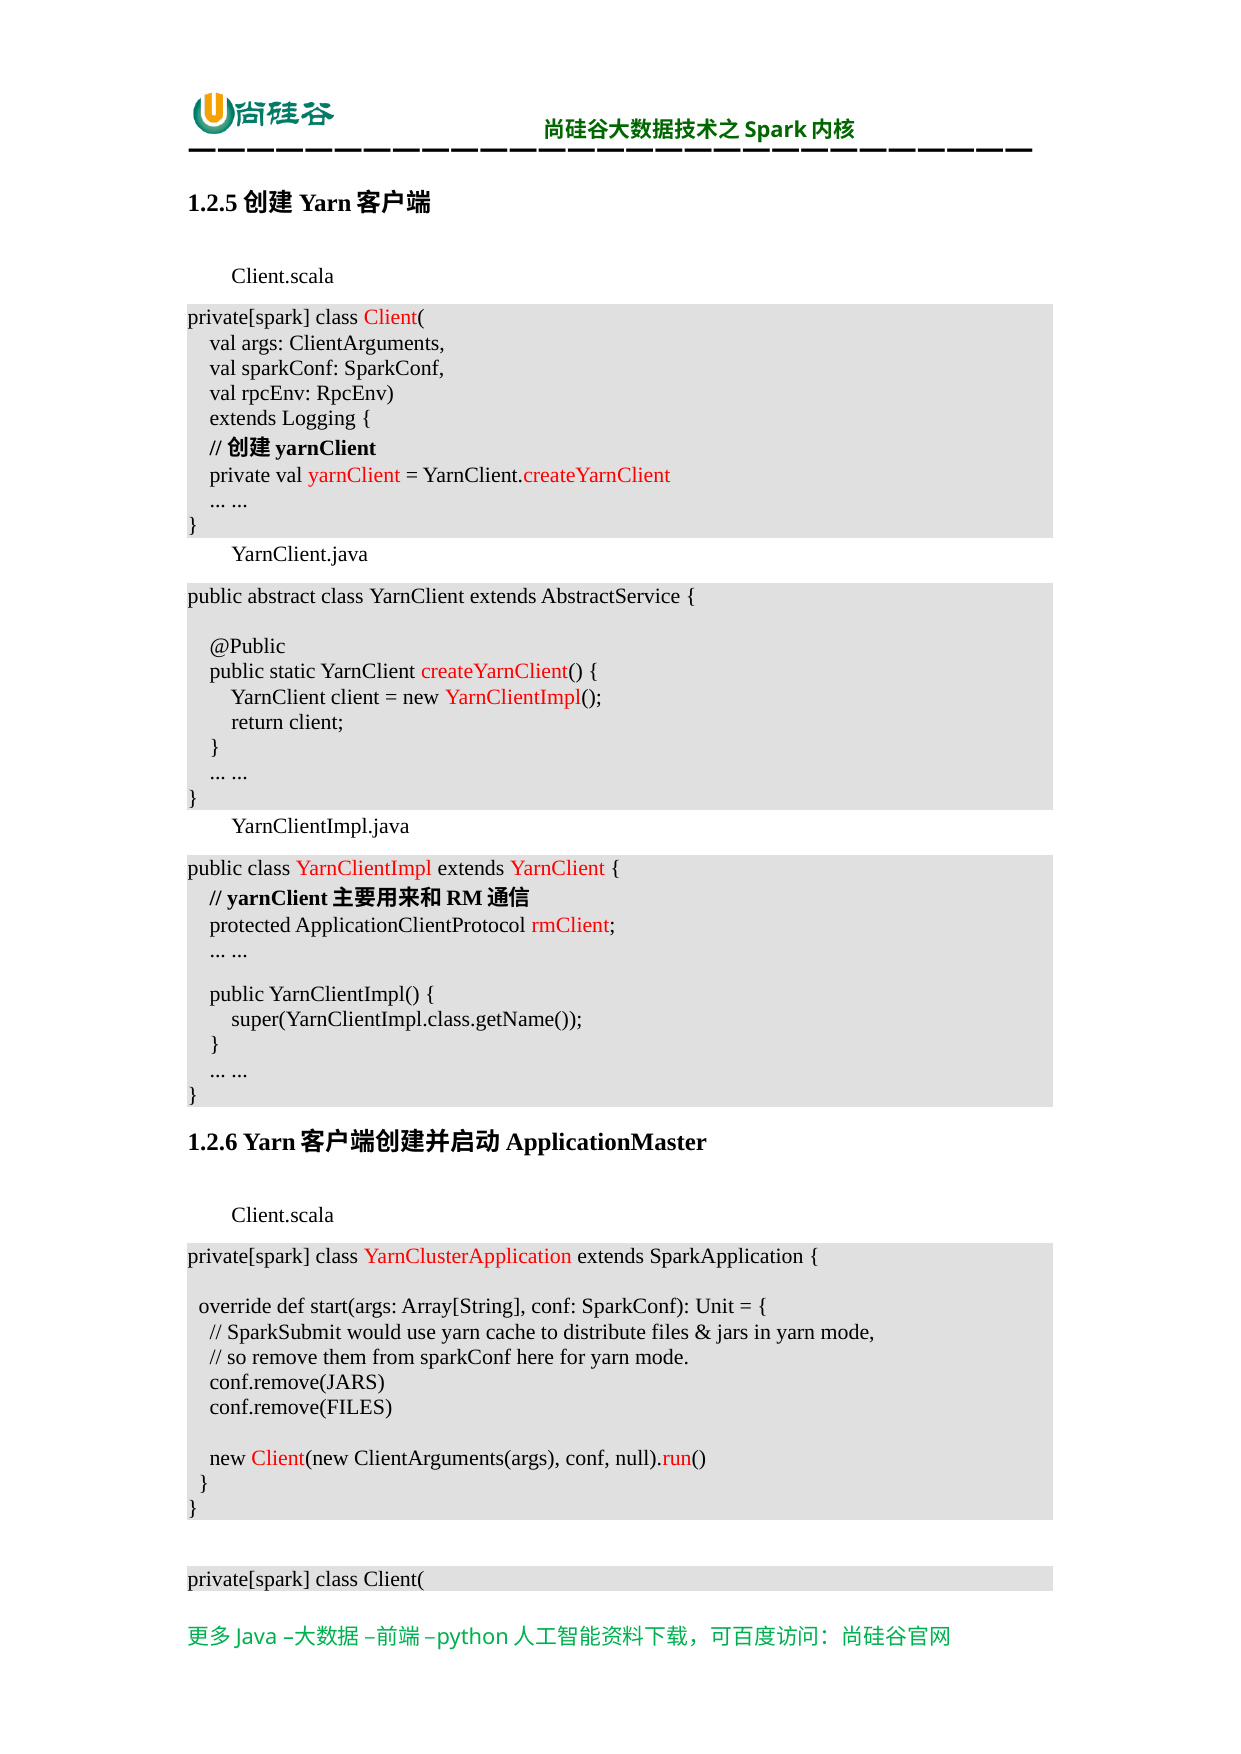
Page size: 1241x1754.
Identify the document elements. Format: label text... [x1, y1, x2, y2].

text } [187, 1495, 1053, 1520]
text extends Logging { [187, 405, 1053, 430]
text public YarnClientImpl() { [187, 981, 1053, 1006]
text Client.scala [187, 259, 1053, 292]
text ... ... [187, 759, 1053, 784]
text public class YarnClientImpl extends YarnClient { [187, 855, 1053, 880]
text conf.remove(JARS) [187, 1369, 1053, 1394]
text // yarnClient主要用来和RM通信 [187, 880, 1053, 912]
text // 创建yarnClient [187, 430, 1053, 462]
text override def start(args: Array[String], conf: SparkConf): Unit = { [187, 1293, 1053, 1319]
text private val yarnClient = YarnClient.createYarnClient [187, 462, 1053, 487]
text } [187, 1470, 1053, 1495]
text val args: ClientArguments, [187, 329, 1053, 355]
text val sparkConf: SparkConf, [187, 355, 1053, 380]
text // so remove them from sparkConf here for yarn mode. [187, 1344, 1053, 1369]
text val rpcEnv: RpcEnv) [187, 380, 1053, 405]
text } [187, 784, 1053, 810]
text private[spark] class Client( [187, 1566, 1053, 1591]
text private[spark] class Client( [187, 304, 1053, 329]
picture [187, 88, 338, 138]
text YarnClientImpl.java [187, 810, 1053, 842]
text new Client(new ClientArguments(args), conf, null).run() [187, 1445, 1053, 1470]
text } [187, 734, 1053, 759]
text } [187, 512, 1053, 538]
text // SparkSubmit would use yarn cache to distribute files & jars in yarn mode, [187, 1319, 1053, 1344]
text YarnClient client = new YarnClientImpl(); [187, 684, 1053, 709]
subtitle 1.2.5 创建Yarn客户端 [187, 168, 1053, 233]
text Client.scala [187, 1198, 1053, 1231]
text YarnClient.java [187, 538, 1053, 570]
text public abstract class YarnClient extends AbstractService { [187, 583, 1053, 608]
text public static YarnClient createYarnClient() { [187, 658, 1053, 684]
text } [187, 1031, 1053, 1057]
text conf.remove(FILES) [187, 1394, 1053, 1419]
text } [187, 1082, 1053, 1107]
text return client; [187, 709, 1053, 734]
text protected ApplicationClientProtocol rmClient; [187, 912, 1053, 937]
text ... ... [187, 937, 1053, 962]
text super(YarnClientImpl.class.getName()); [187, 1006, 1053, 1031]
text private[spark] class YarnClusterApplication extends SparkApplication { [187, 1243, 1053, 1268]
text ... ... [187, 1057, 1053, 1082]
text ... ... [187, 487, 1053, 512]
subtitle 1.2.6 Yarn客户端创建并启动ApplicationMaster [187, 1107, 1053, 1172]
text @Public [187, 633, 1053, 658]
